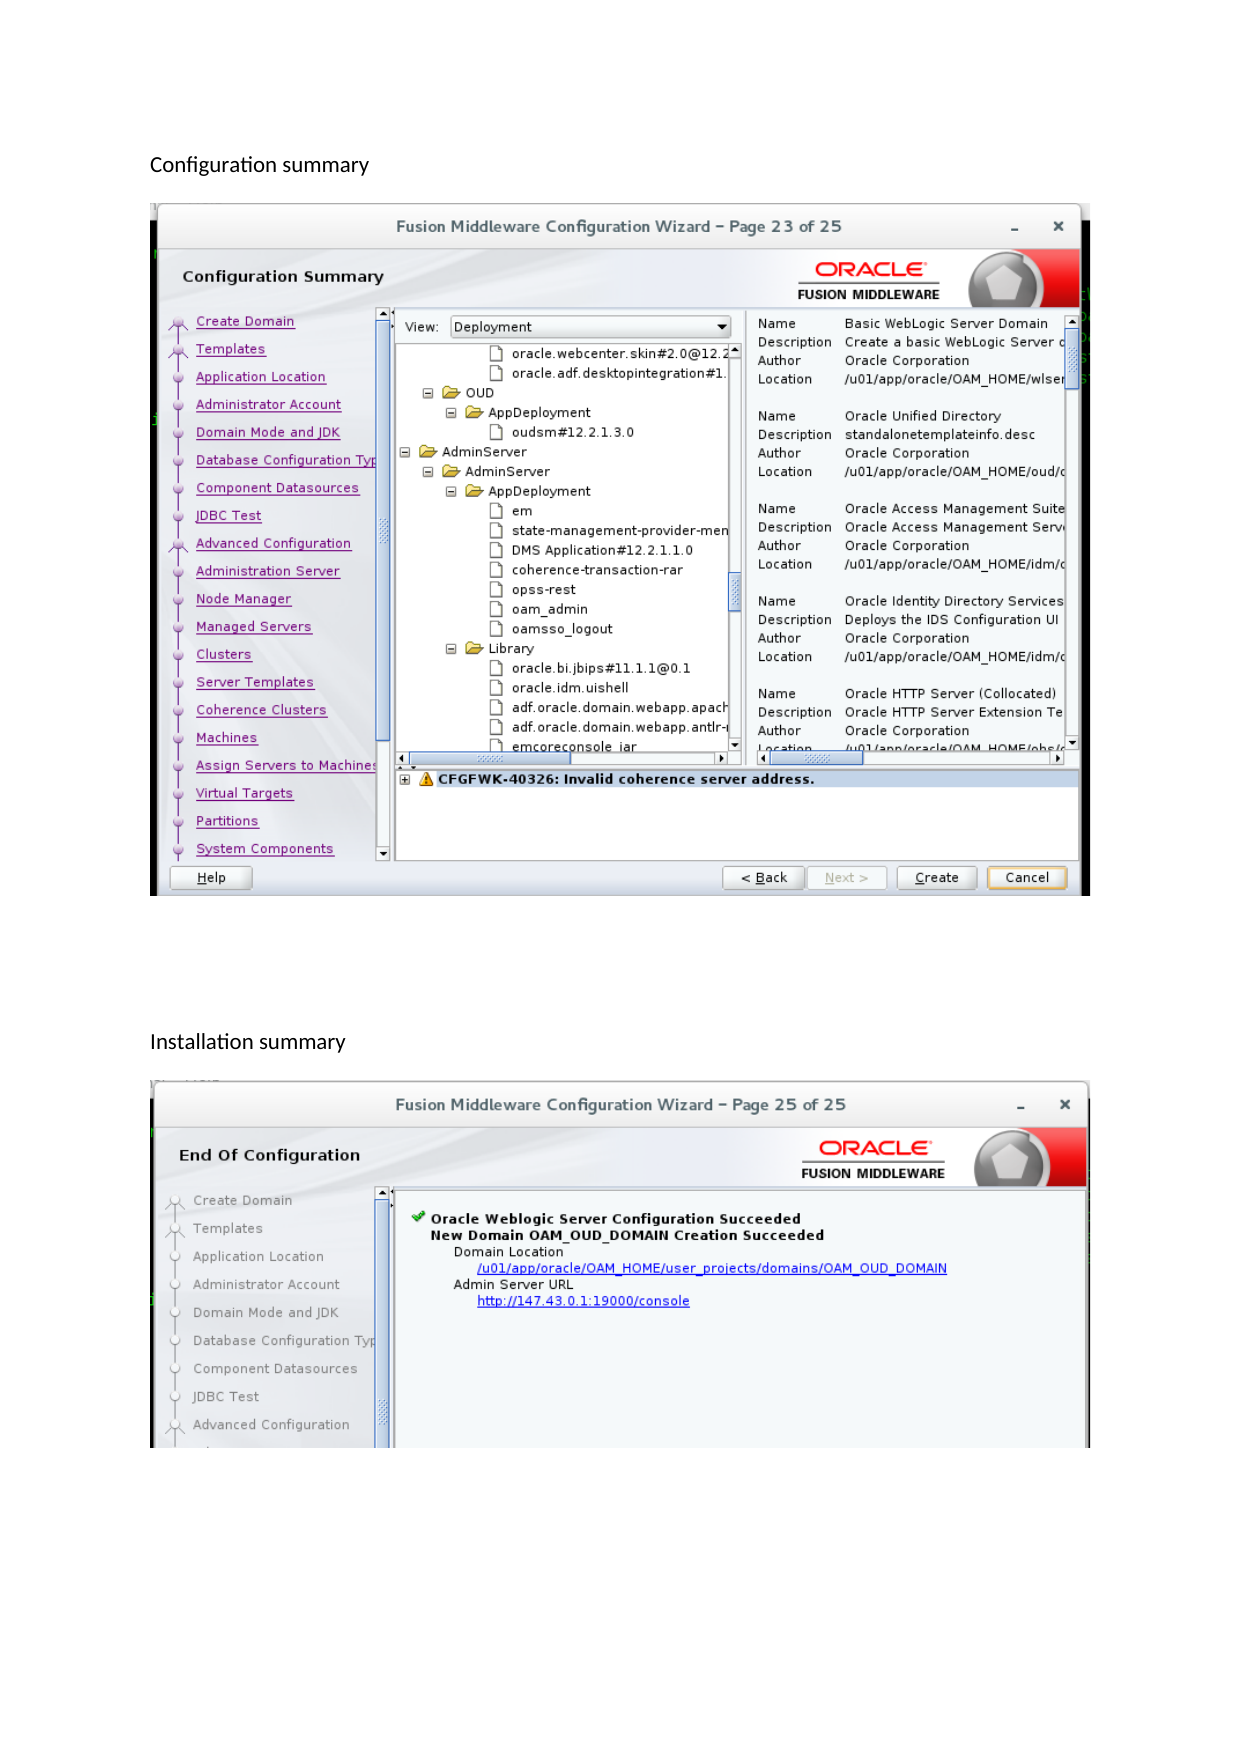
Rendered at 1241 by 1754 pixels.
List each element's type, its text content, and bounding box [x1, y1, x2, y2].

text Installation summary [150, 1027, 1090, 1055]
text Configuration summary [150, 150, 1090, 178]
picture [150, 1080, 1091, 1448]
picture [150, 203, 1091, 896]
